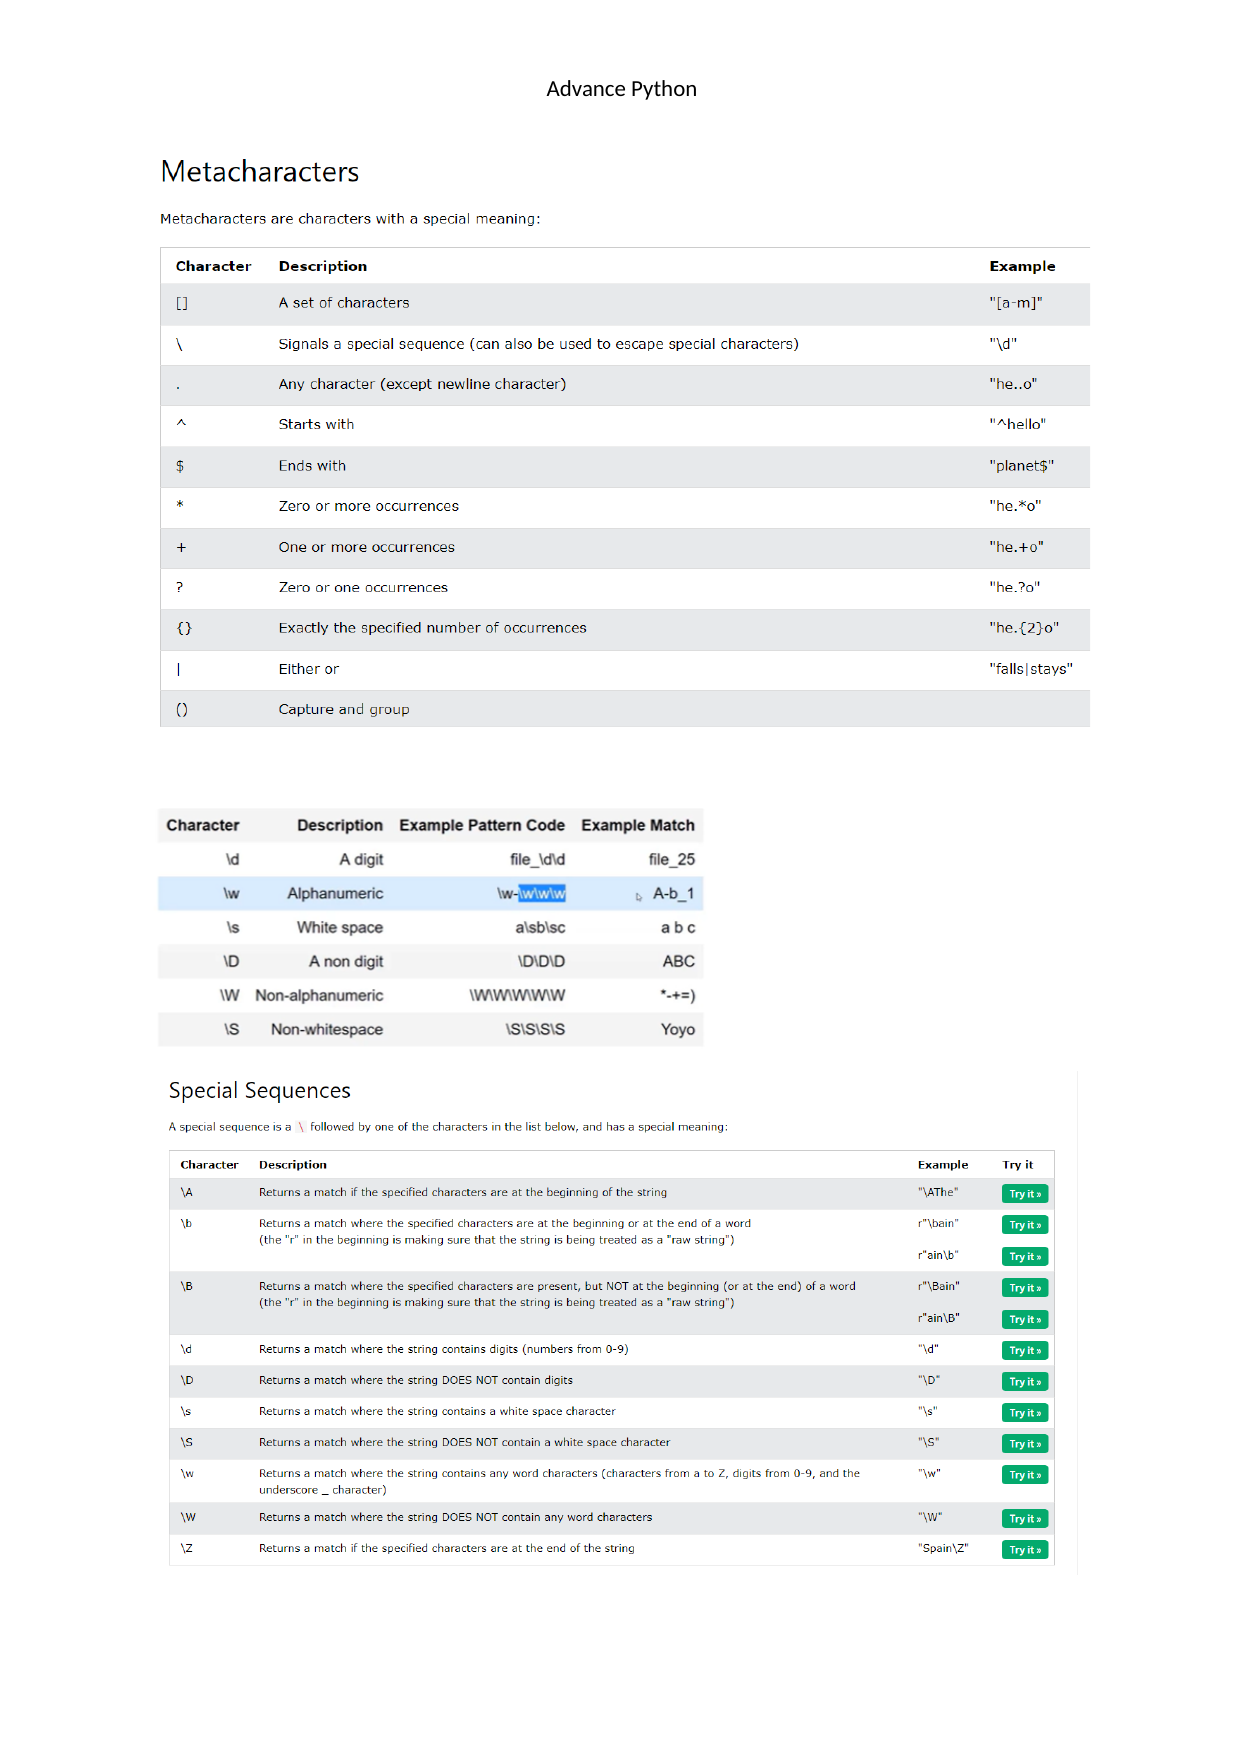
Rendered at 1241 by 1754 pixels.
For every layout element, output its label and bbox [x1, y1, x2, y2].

picture [150, 805, 714, 1053]
picture [150, 1071, 1091, 1575]
picture [150, 150, 1091, 740]
